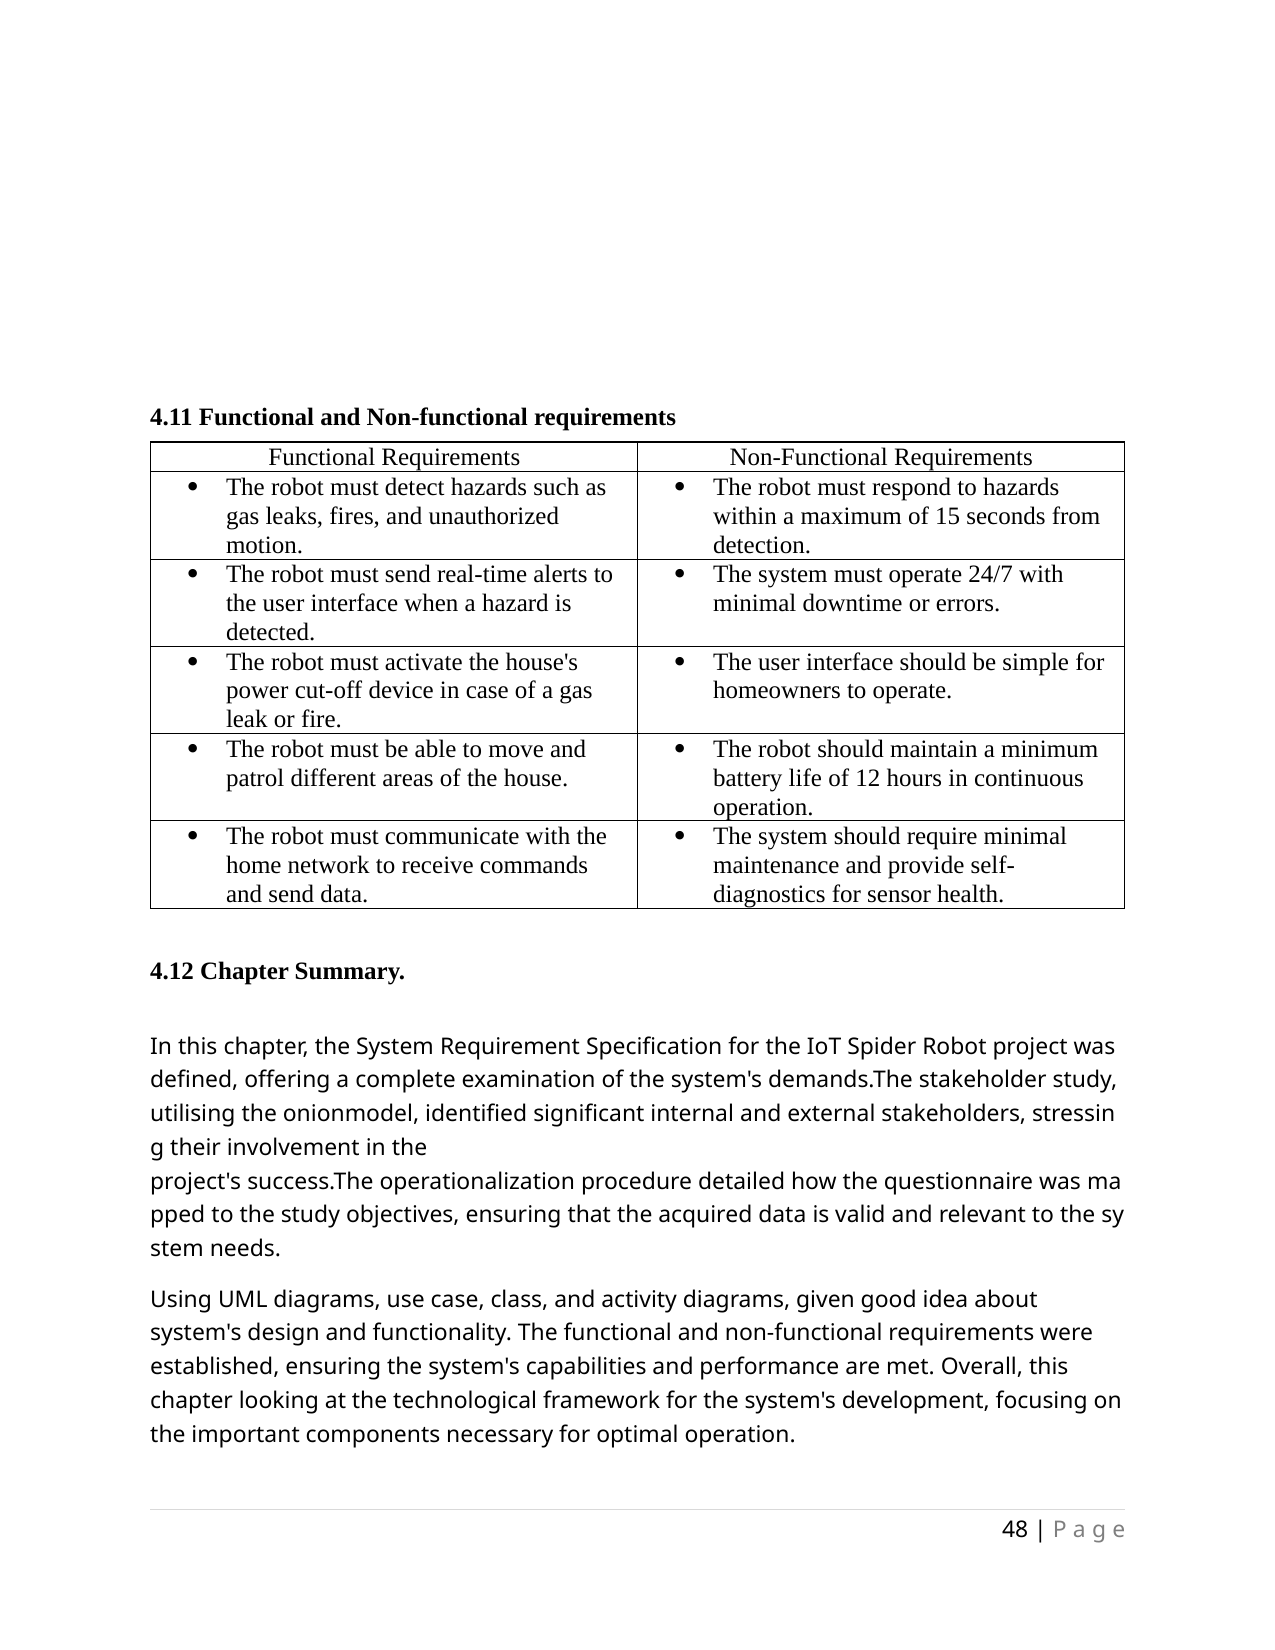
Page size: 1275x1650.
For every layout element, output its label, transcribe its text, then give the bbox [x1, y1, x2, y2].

text In this chapter, the System Requirement Specification for the IoT Spider Robot project was defined, offering a complete examination of the system's demands.The stakeholder study, utilising the onionmodel, identified significant internal and external stakeholders, stressing their involvement in the project's success.The operationalization procedure detailed how the questionnaire was mapped to the study objectives, ensuring that the acquired data is valid and relevant to the system needs. [150, 996, 1125, 1263]
table_header Functional Requirements [151, 443, 637, 471]
table_cell The robot must detect hazards such as gas leaks, fires, and unauthorized motion. [151, 472, 637, 558]
table_cell The system must operate 24/7 with minimal downtime or errors. [638, 560, 1124, 646]
table_cell The system should require minimal maintenance and provide self-diagnostics for sensor health. [638, 821, 1124, 908]
table_cell The robot must communicate with the home network to receive commands and send data. [151, 821, 637, 908]
subtitle 4.11 Functional and Non-functional requirements [150, 402, 1125, 431]
table_cell The robot must be able to move and patrol different areas of the house. [151, 734, 637, 820]
text Using UML diagrams, use case, class, and activity diagrams, given good idea about system's design and functionality. The functional and non-functional requirements were established, ensuring the system's capabilities and performance are met. Overall, this chapter looking at the technological framework for the system's development, focusing on the important components necessary for optimal operation. [150, 1282, 1125, 1482]
table_cell The robot must send real-time alerts to the user interface when a hazard is detected. [151, 560, 637, 646]
table_cell The robot should maintain a minimum battery life of 12 hours in continuous operation. [638, 734, 1124, 820]
table_cell The user interface should be simple for homeowners to operate. [638, 647, 1124, 733]
table_header Non-Functional Requirements [638, 443, 1124, 471]
subtitle 4.12 Chapter Summary. [150, 956, 1125, 985]
table_cell The robot must respond to hazards within a maximum of 15 seconds from detection. [638, 472, 1124, 558]
table_cell The robot must activate the house's power cut-off device in case of a gas leak or fire. [151, 647, 637, 733]
